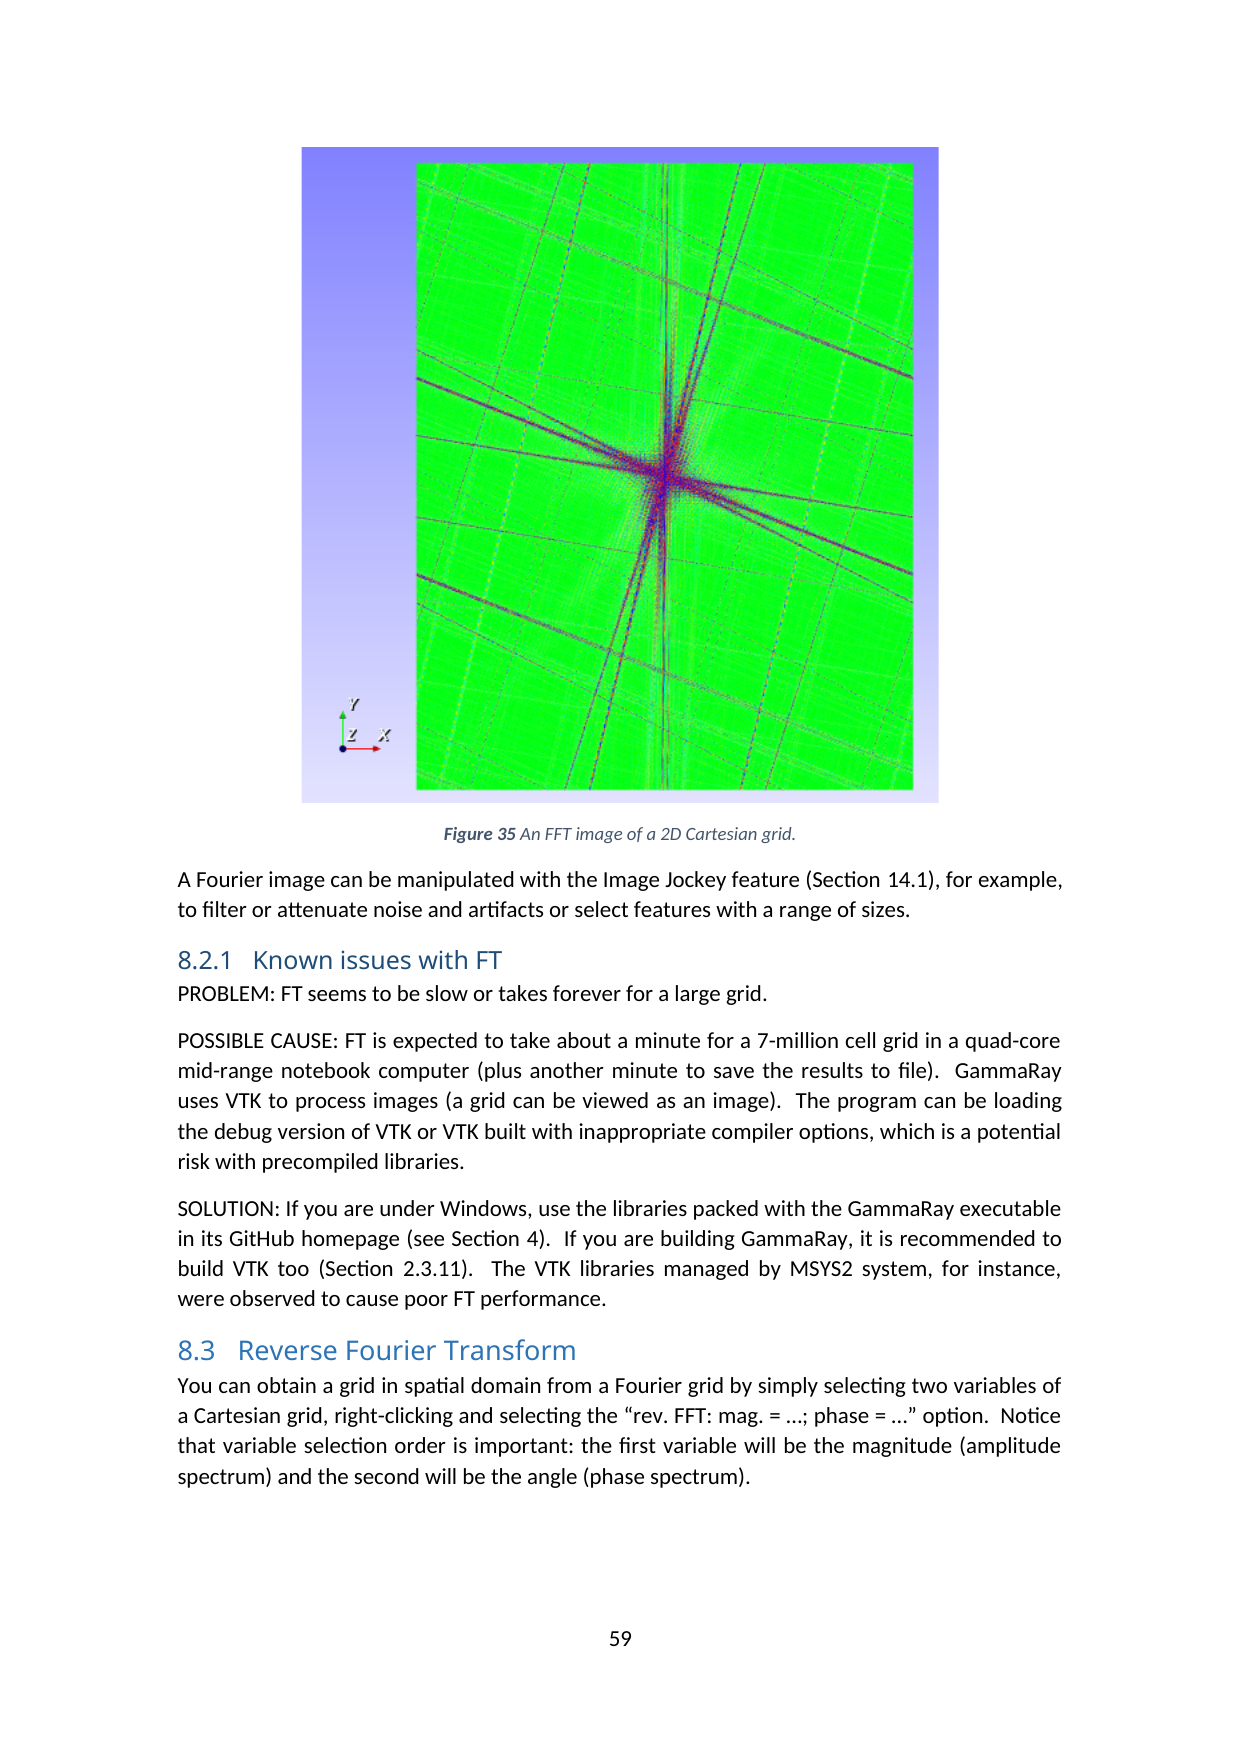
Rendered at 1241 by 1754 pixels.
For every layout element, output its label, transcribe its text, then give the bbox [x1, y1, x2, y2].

text Figure 35 An FFT image of a 2D Cartesian grid. [177, 822, 1063, 844]
text A Fourier image can be manipulated with the Image Jockey feature (Section 13.1), for example, to filter or attenuate noise and artifacts or select features with a range of sizes. [177, 865, 1063, 924]
picture [301, 147, 939, 803]
text You can obtain a grid in spatial domain from a Fourier grid by simply selecting two variables of a Cartesian grid, right-clicking and selecting the “rev. FFT: mag. = …; phase = …” option. Notice that variable selection order is important: the first variable will be the magnitude (amplitude spectrum) and the second will be the angle (phase spectrum). [177, 1371, 1063, 1490]
subtitle Reverse Fourier Transform [177, 1331, 1063, 1368]
text PROBLEM: FT seems to be slow or takes forever for a large grid. [177, 979, 1063, 1007]
text SOLUTION: If you are under Windows, use the libraries packed with the GammaRay executable in its GitHub homepage (see Section 4). If you are building GammaRay, it is recommended to build VTK too (Section 2.3.11). The VTK libraries managed by MSYS2 system, for instance, were observed to cause poor FT performance. [177, 1194, 1063, 1312]
text POSSIBLE CAUSE: FT is expected to take about a minute for a 7-million cell grid in a quad-core mid-range notebook computer (plus another minute to save the results to file). GammaRay uses VTK to process images (a grid can be viewed as an image). The program can be loading the debug version of VTK or VTK built with inappropriate compiler options, which is a potential risk with precompiled libraries. [177, 1026, 1063, 1175]
subtitle Known issues with FT [177, 942, 1063, 977]
